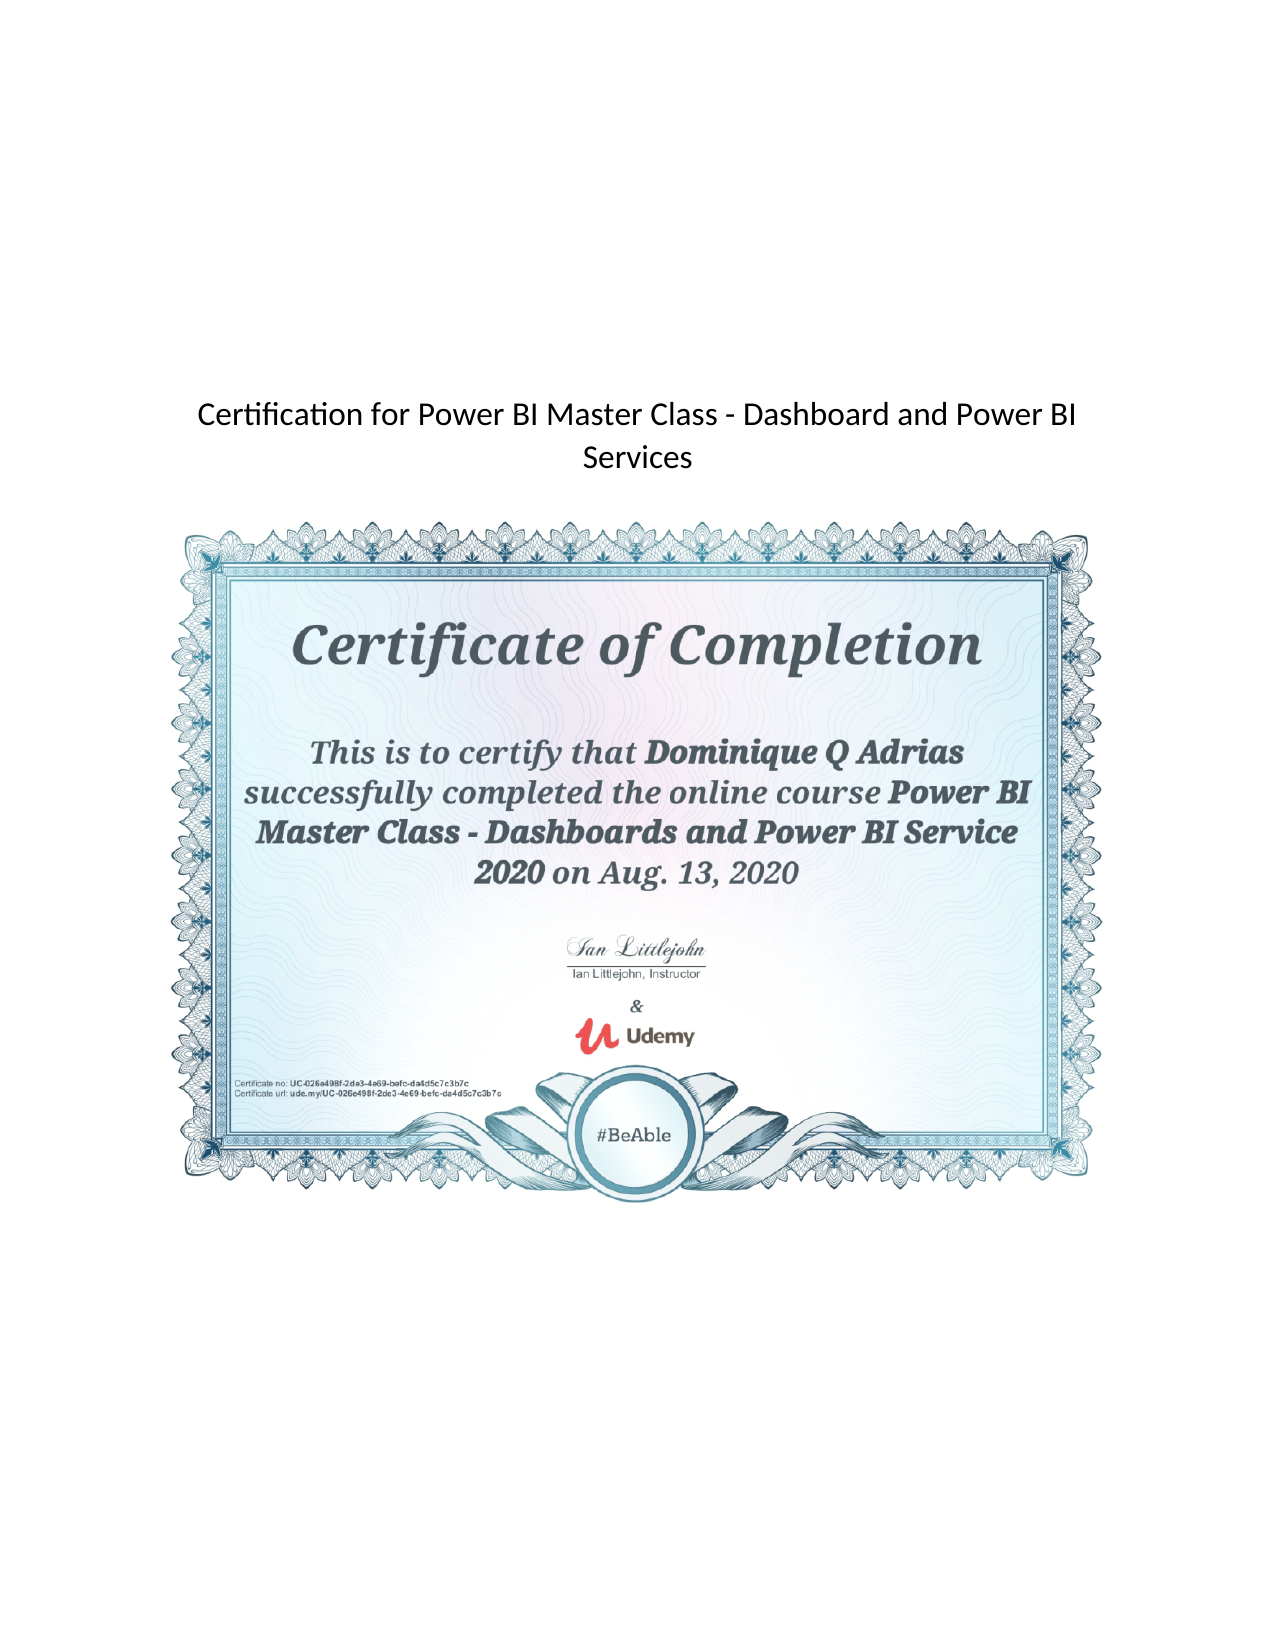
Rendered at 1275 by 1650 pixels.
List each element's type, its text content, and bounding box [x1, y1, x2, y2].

picture [150, 497, 1125, 1211]
text Certification for Power BI Master Class - Dashboard and Power BI Services [150, 392, 1125, 477]
